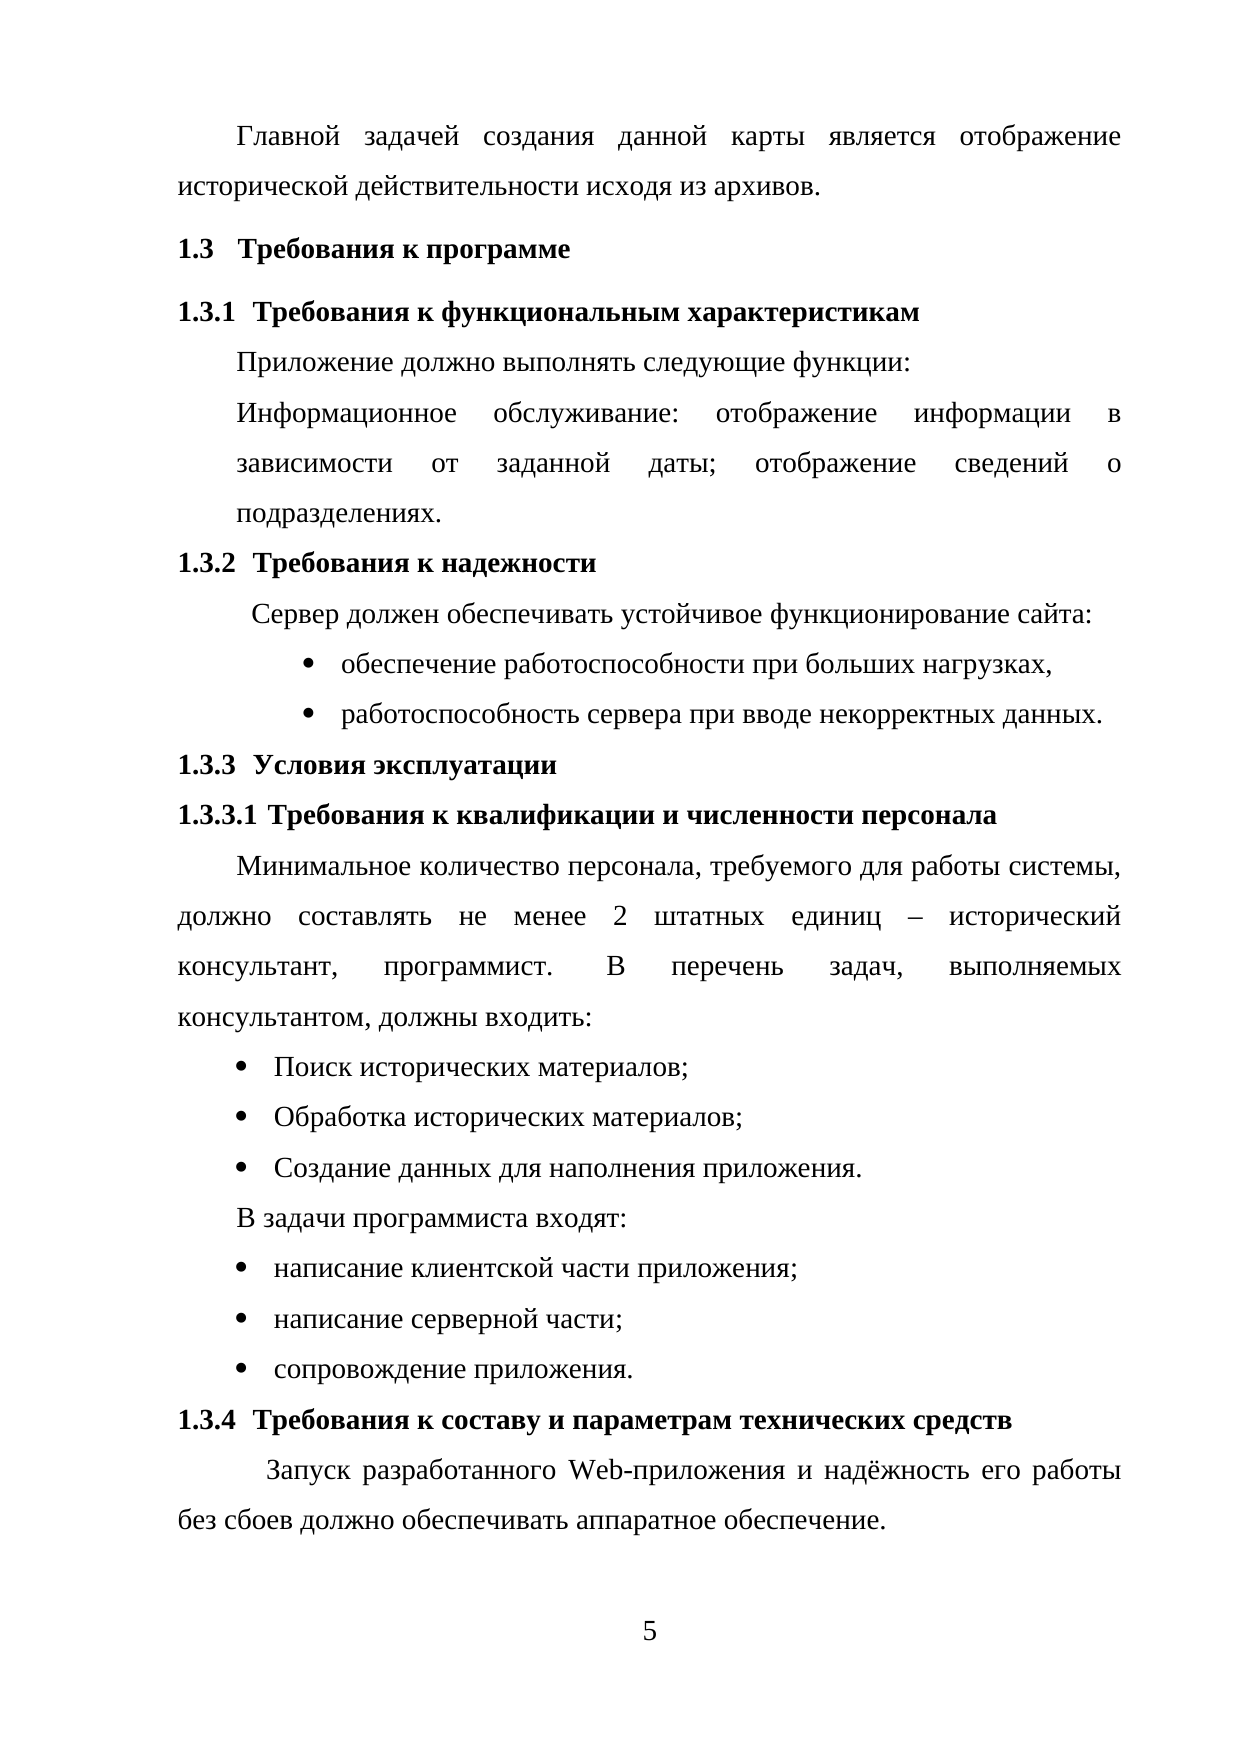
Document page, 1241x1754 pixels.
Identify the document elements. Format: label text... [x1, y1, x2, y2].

text Запуск разработанного Web-приложения и надёжность его работы без сбоев должно обеспечивать аппаратное обеспечение. [177, 1452, 1122, 1536]
subtitle Требования к надежности [177, 546, 1122, 579]
list написание серверной части; [236, 1301, 1122, 1334]
text Сервер должен обеспечивать устойчивое функционирование сайта: [177, 596, 1122, 629]
list обеспечение работоспособности при больших нагрузках, [303, 646, 1122, 680]
list Создание данных для наполнения приложения. [236, 1150, 1122, 1183]
subtitle Требования к программе [177, 231, 1122, 265]
text Информационное обслуживание: отображение информации в зависимости от заданной даты; отображение сведений о подразделениях. [236, 395, 1122, 529]
text Приложение должно выполнять следующие функции: [177, 344, 1122, 378]
list работоспособность сервера при вводе некорректных данных. [303, 697, 1122, 730]
subtitle Требования к составу и параметрам технических средств [177, 1402, 1122, 1435]
text В задачи программиста входят: [177, 1200, 1122, 1234]
list Обработка исторических материалов; [236, 1099, 1122, 1133]
text Минимальное количество персонала, требуемого для работы системы, должно составлять не менее 2 штатных единиц – исторический консультант, программист. В перечень задач, выполняемых консультантом, должны входить: [177, 848, 1122, 1032]
subtitle Требования к квалификации и численности персонала [177, 797, 1122, 831]
subtitle Требования к функциональным характеристикам [177, 294, 1122, 328]
list Поиск исторических материалов; [236, 1049, 1122, 1083]
list написание клиентской части приложения; [236, 1251, 1122, 1284]
list сопровождение приложения. [236, 1351, 1122, 1385]
subtitle Условия эксплуатации [177, 747, 1122, 781]
text Главной задачей создания данной карты является отображение исторической действительности исходя из архивов. [177, 118, 1122, 202]
